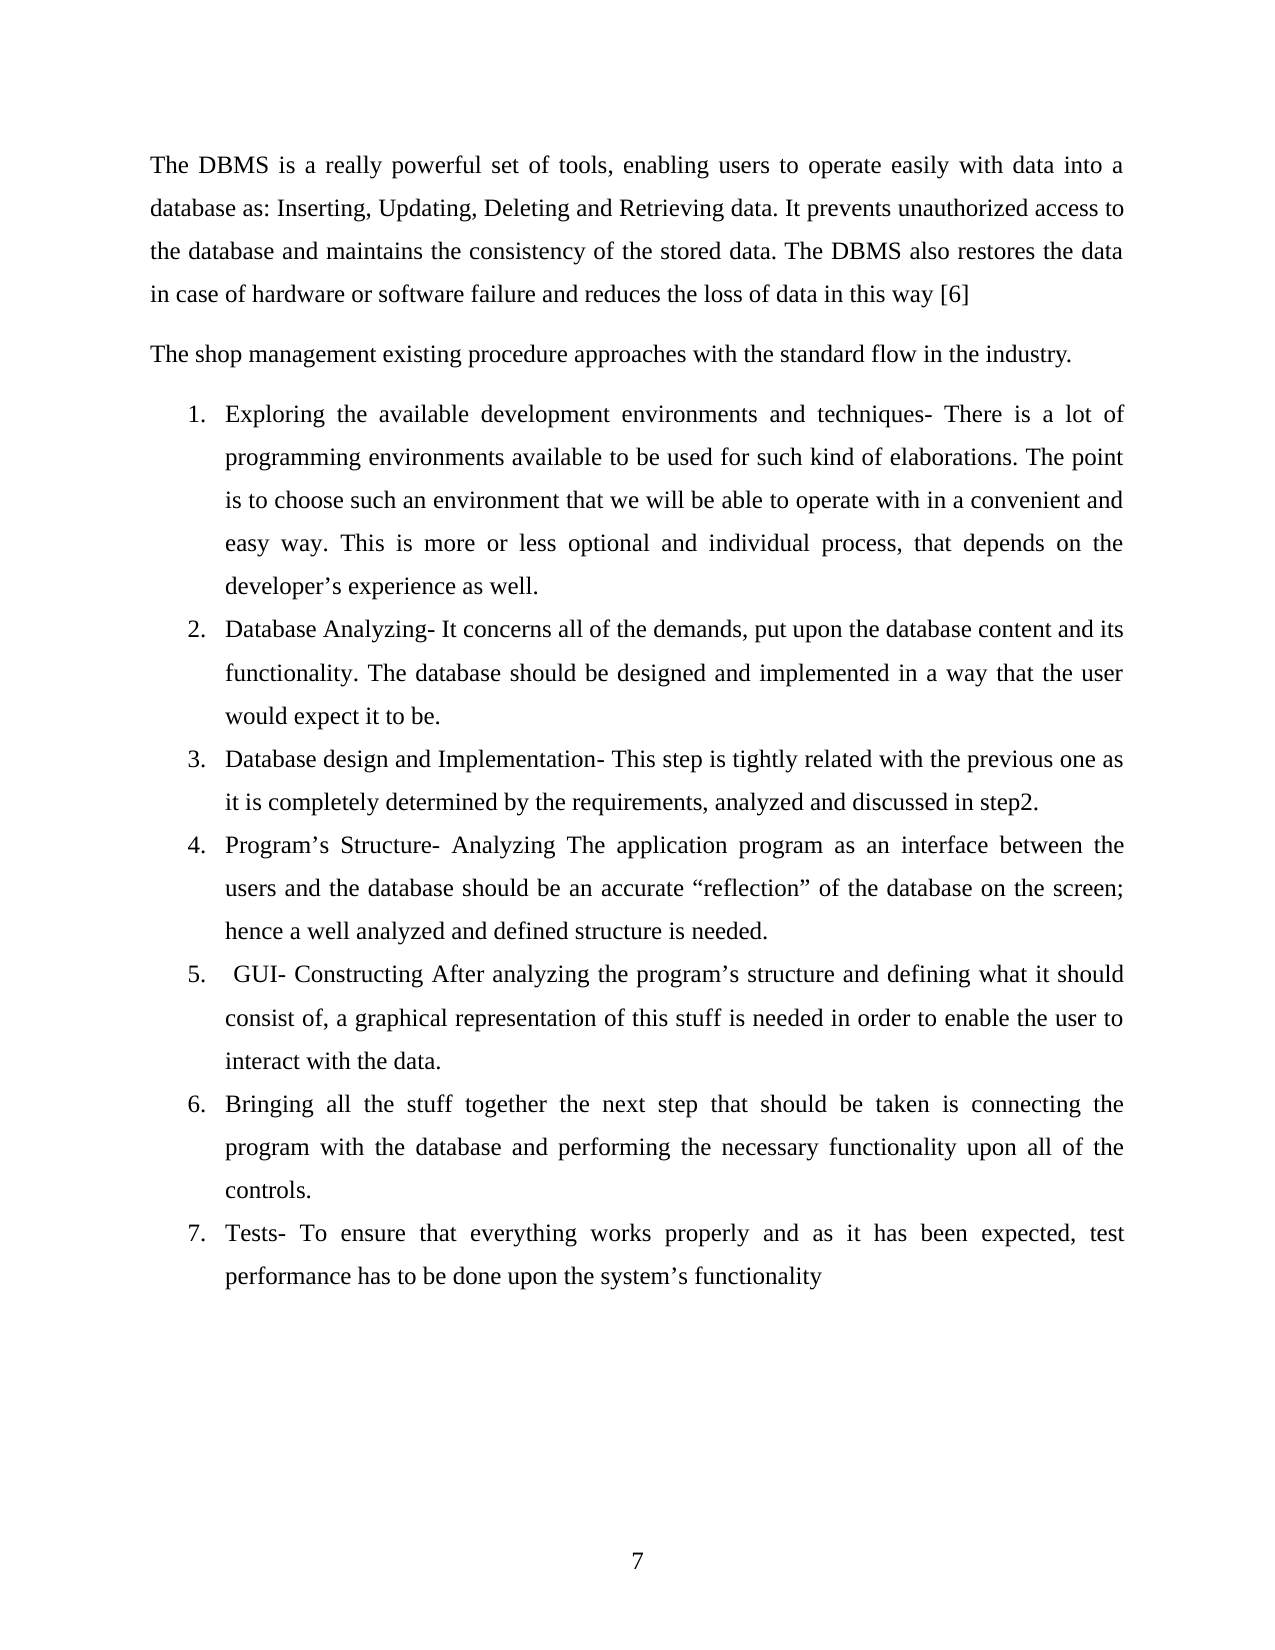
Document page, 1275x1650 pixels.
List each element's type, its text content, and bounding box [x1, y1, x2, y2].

list Tests- To ensure that everything works properly and as it has been expected, test performance has to be done upon the system’s functionality [187, 1218, 1125, 1290]
text The DBMS is a really powerful set of tools, enabling users to operate easily with data into a database as: Inserting, Updating, Deleting and Retrieving data. It prevents unauthorized access to the database and maintains the consistency of the stored data. The DBMS also restores the data in case of hardware or software failure and reduces the loss of data in this way [150, 150, 1125, 308]
list Database Analyzing- It concerns all of the demands, put upon the database content and its functionality. The database should be designed and implemented in a way that the user would expect it to be. [187, 614, 1125, 729]
list Database design and Implementation- This step is tightly related with the previous one as it is completely determined by the requirements, analyzed and discussed in step2. [187, 744, 1125, 816]
list Exploring the available development environments and techniques- There is a lot of programming environments available to be used for such kind of elaborations. The point is to choose such an environment that we will be able to operate with in a convenient and easy way. This is more or less optional and individual process, that depends on the developer’s experience as well. [187, 399, 1125, 600]
list Program’s Structure- Analyzing The application program as an interface between the users and the database should be an accurate “reflection” of the database on the screen; hence a well analyzed and defined structure is needed. [187, 830, 1125, 945]
list Bringing all the stuff together the next step that should be taken is connecting the program with the database and performing the necessary functionality upon all of the controls. [187, 1089, 1125, 1204]
list GUI- Constructing After analyzing the program’s structure and defining what it should consist of, a graphical representation of this stuff is needed in order to enable the user to interact with the data. [187, 959, 1125, 1074]
text The shop management existing procedure approaches with the standard flow in the industry. [150, 339, 1125, 368]
